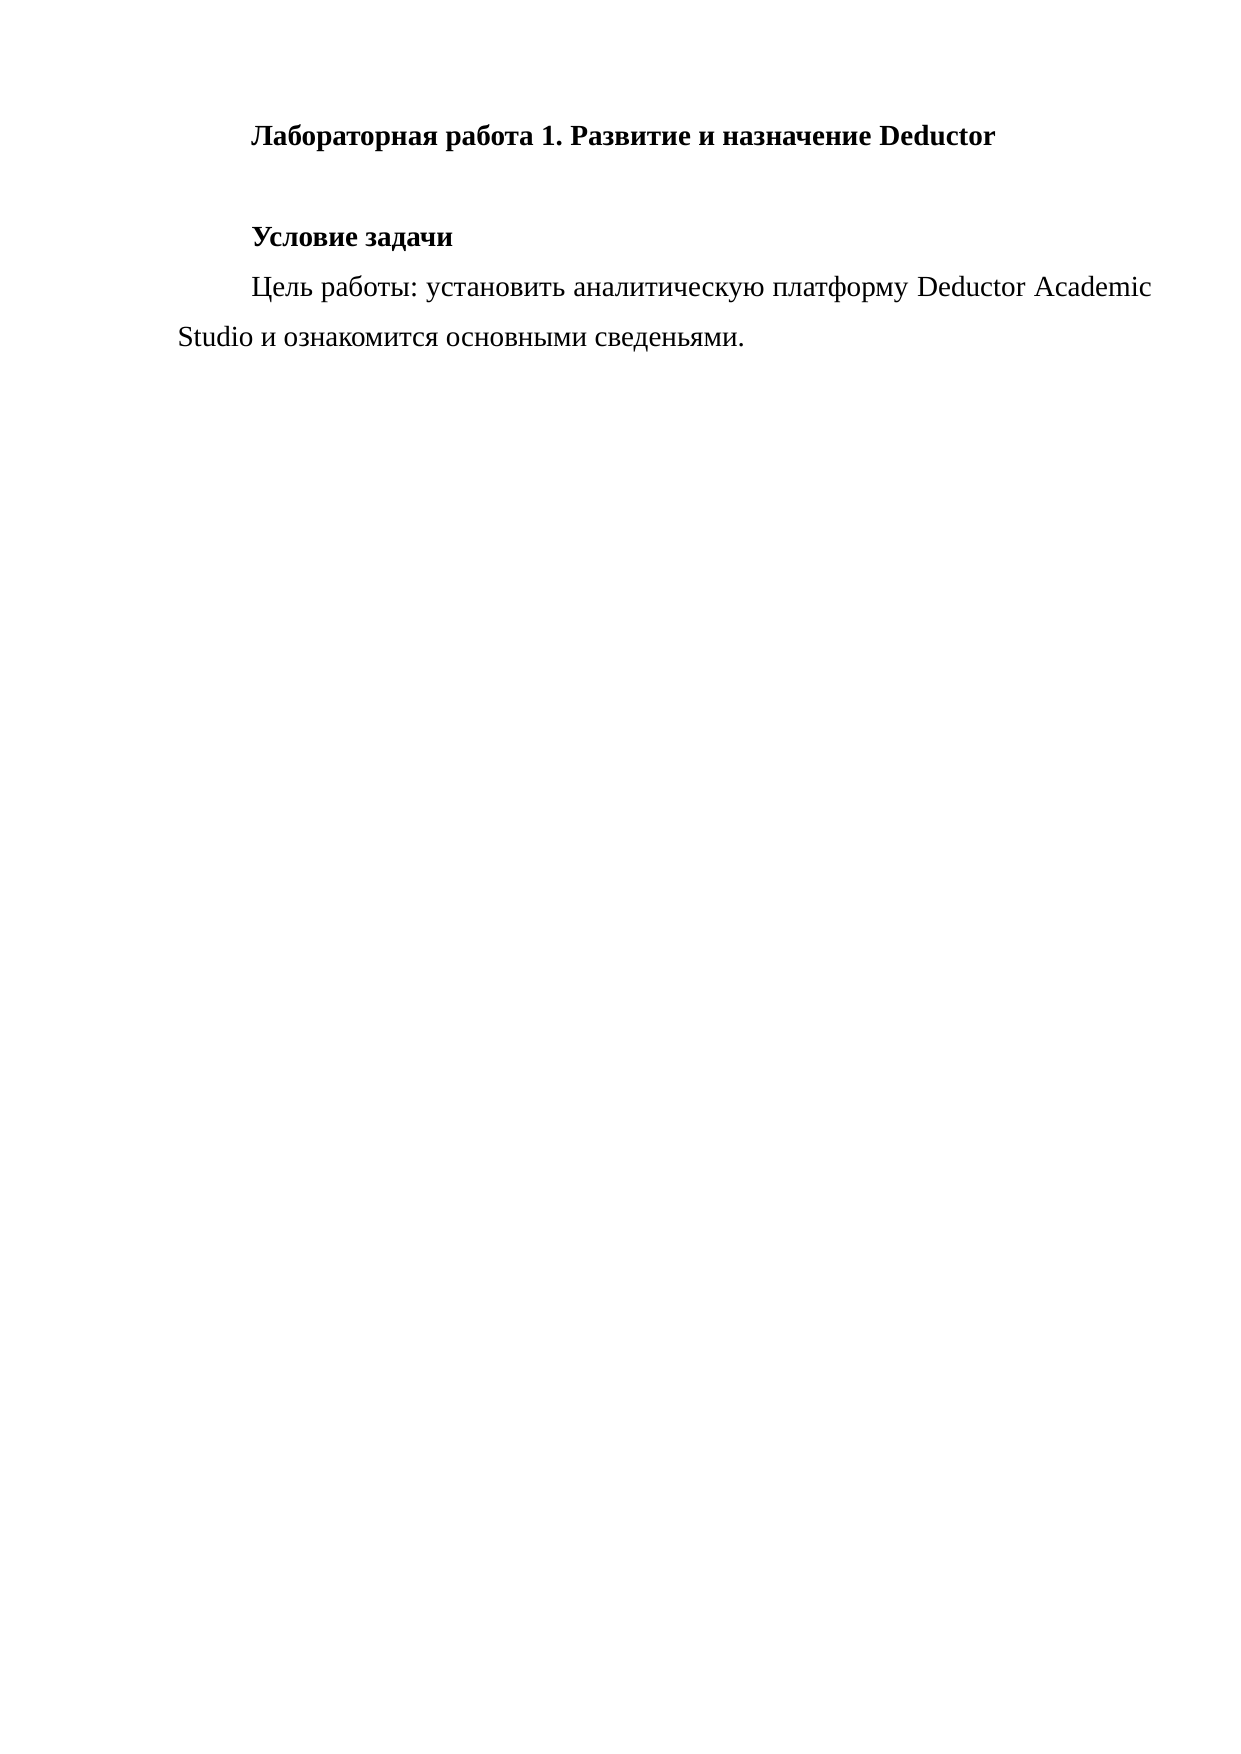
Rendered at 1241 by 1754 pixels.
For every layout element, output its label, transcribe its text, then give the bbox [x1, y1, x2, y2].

text Цель работы: установить аналитическую платформу Deductor Academic Studio и ознакомится основными сведеньями. [177, 269, 1152, 353]
subtitle Лабораторная работа 1. Развитие и назначение Deductor [251, 118, 1152, 152]
subtitle Условие задачи [251, 219, 1152, 252]
